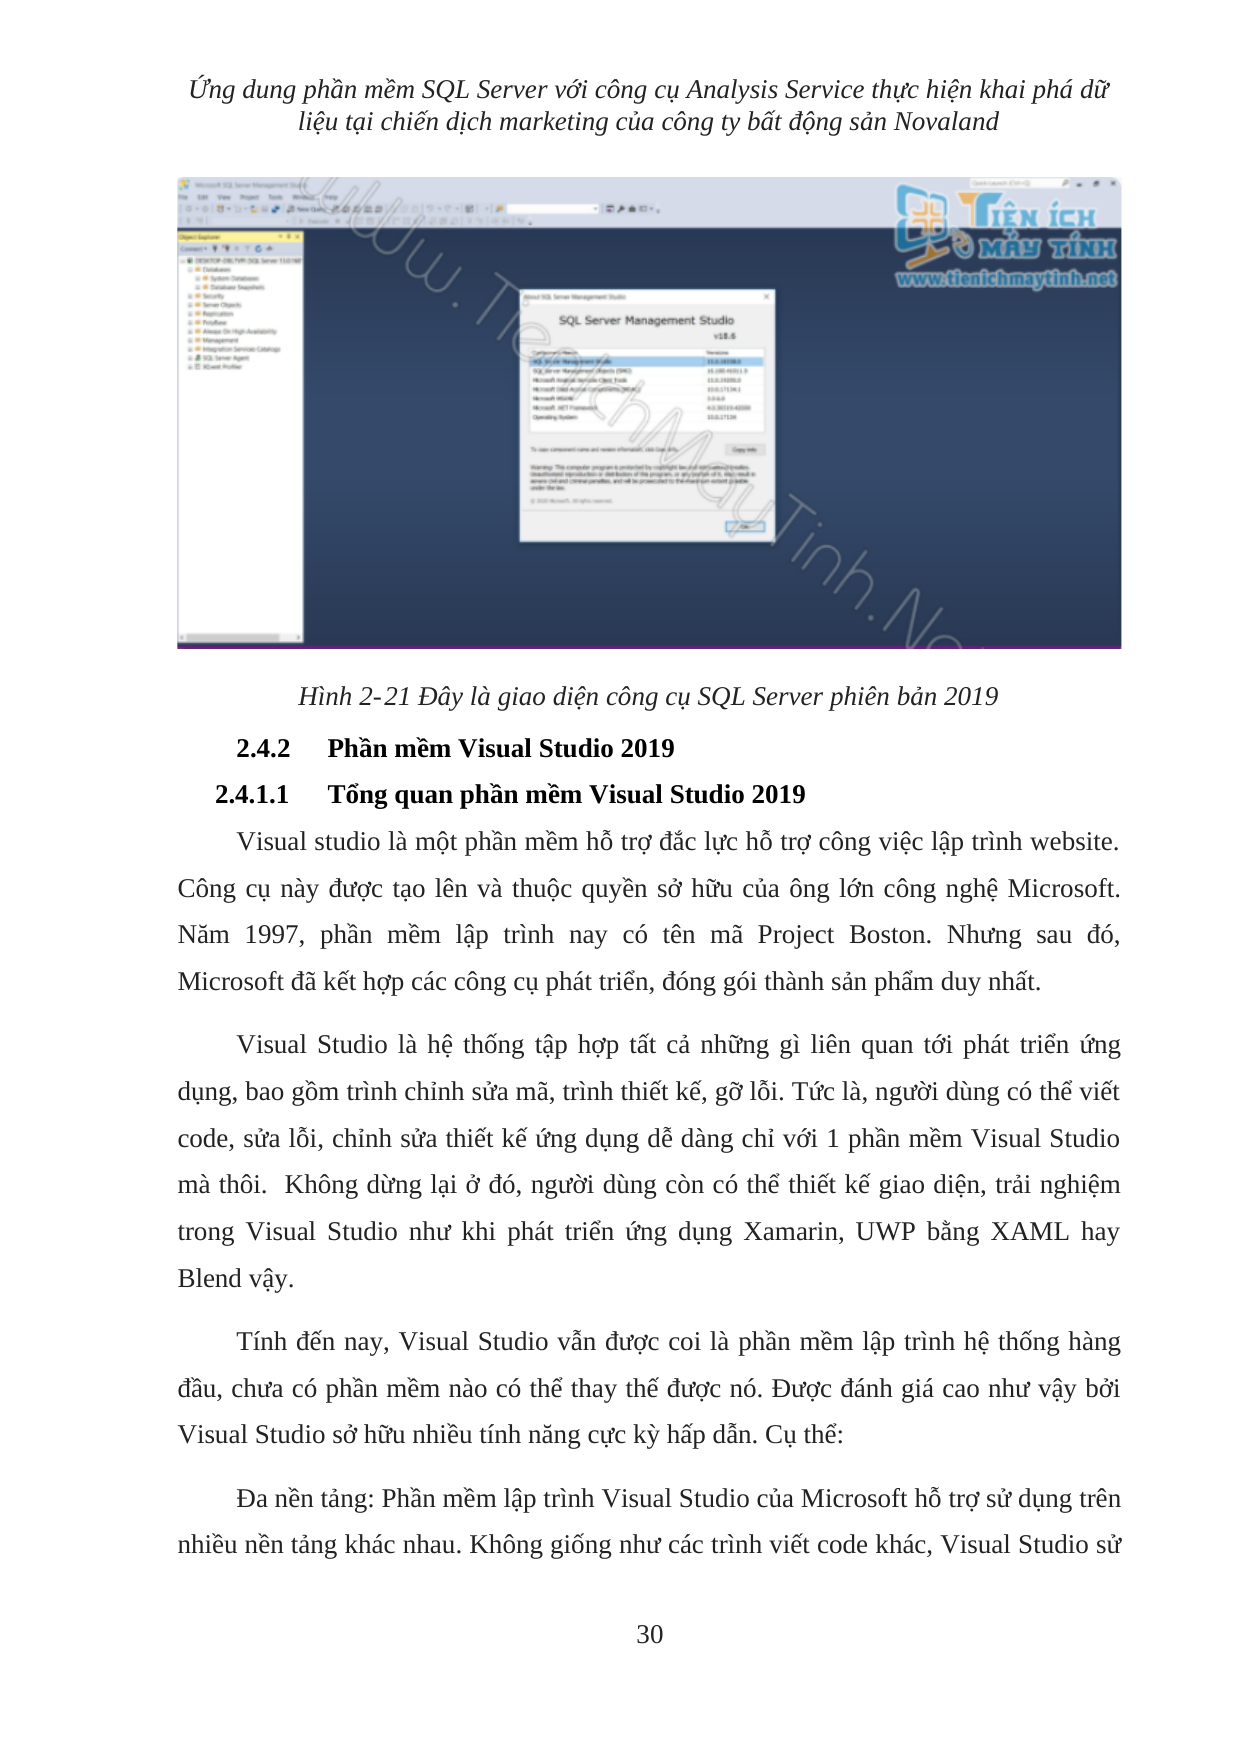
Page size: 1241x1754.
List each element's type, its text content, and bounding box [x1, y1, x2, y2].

text Tính đến nay, Visual Studio vẫn được coi là phần mềm lập trình hệ thống hàng đầu, chưa có phần mềm nào có thể thay thế được nó. Được đánh giá cao như vậy bởi Visual Studio sở hữu nhiều tính năng cực kỳ hấp dẫn. Cụ thể: [177, 1403, 1122, 1449]
picture [177, 177, 1123, 649]
text Tính đến nay, Visual Studio vẫn được coi là phần mềm lập trình hệ thống hàng đầu, chưa có phần mềm nào có thể thay thế được nó. Được đánh giá cao như vậy bởi Visual Studio sở hữu nhiều tính năng cực kỳ hấp dẫn. Cụ thể: [177, 1325, 1122, 1372]
text Visual studio là một phần mềm hỗ trợ đắc lực hỗ trợ công việc lập trình website. Công cụ này được tạo lên và thuộc quyền sở hữu của ông lớn công nghệ Microsoft. Năm 1997, phần mềm lập trình nay có tên mã Project Boston. Nhưng sau đó, Microsoft đã kết hợp các công cụ phát triển, đóng gói thành sản phẩm duy nhất. [177, 825, 1122, 996]
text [177, 1482, 1122, 1559]
subtitle Phần mềm Visual Studio 2019 [236, 732, 1122, 763]
subtitle Tổng quan phần mềm Visual Studio 2019 [215, 778, 1122, 809]
text Visual Studio là hệ thống tập hợp tất cả những gì liên quan tới phát triển ứng dụng, bao gồm trình chỉnh sửa mã, trình thiết kế, gỡ lỗi. Tức là, người dùng có thể viết code, sửa lỗi, chỉnh sửa thiết kế ứng dụng dễ dàng chỉ với 1 phần mềm Visual Studio mà thôi. Không dừng lại ở đó, người dùng còn có thể thiết kế giao diện, trải nghiệm trong Visual Studio như khi phát triển ứng dụng Xamarin, UWP bằng XAML hay Blend vậy. [177, 1028, 1122, 1293]
